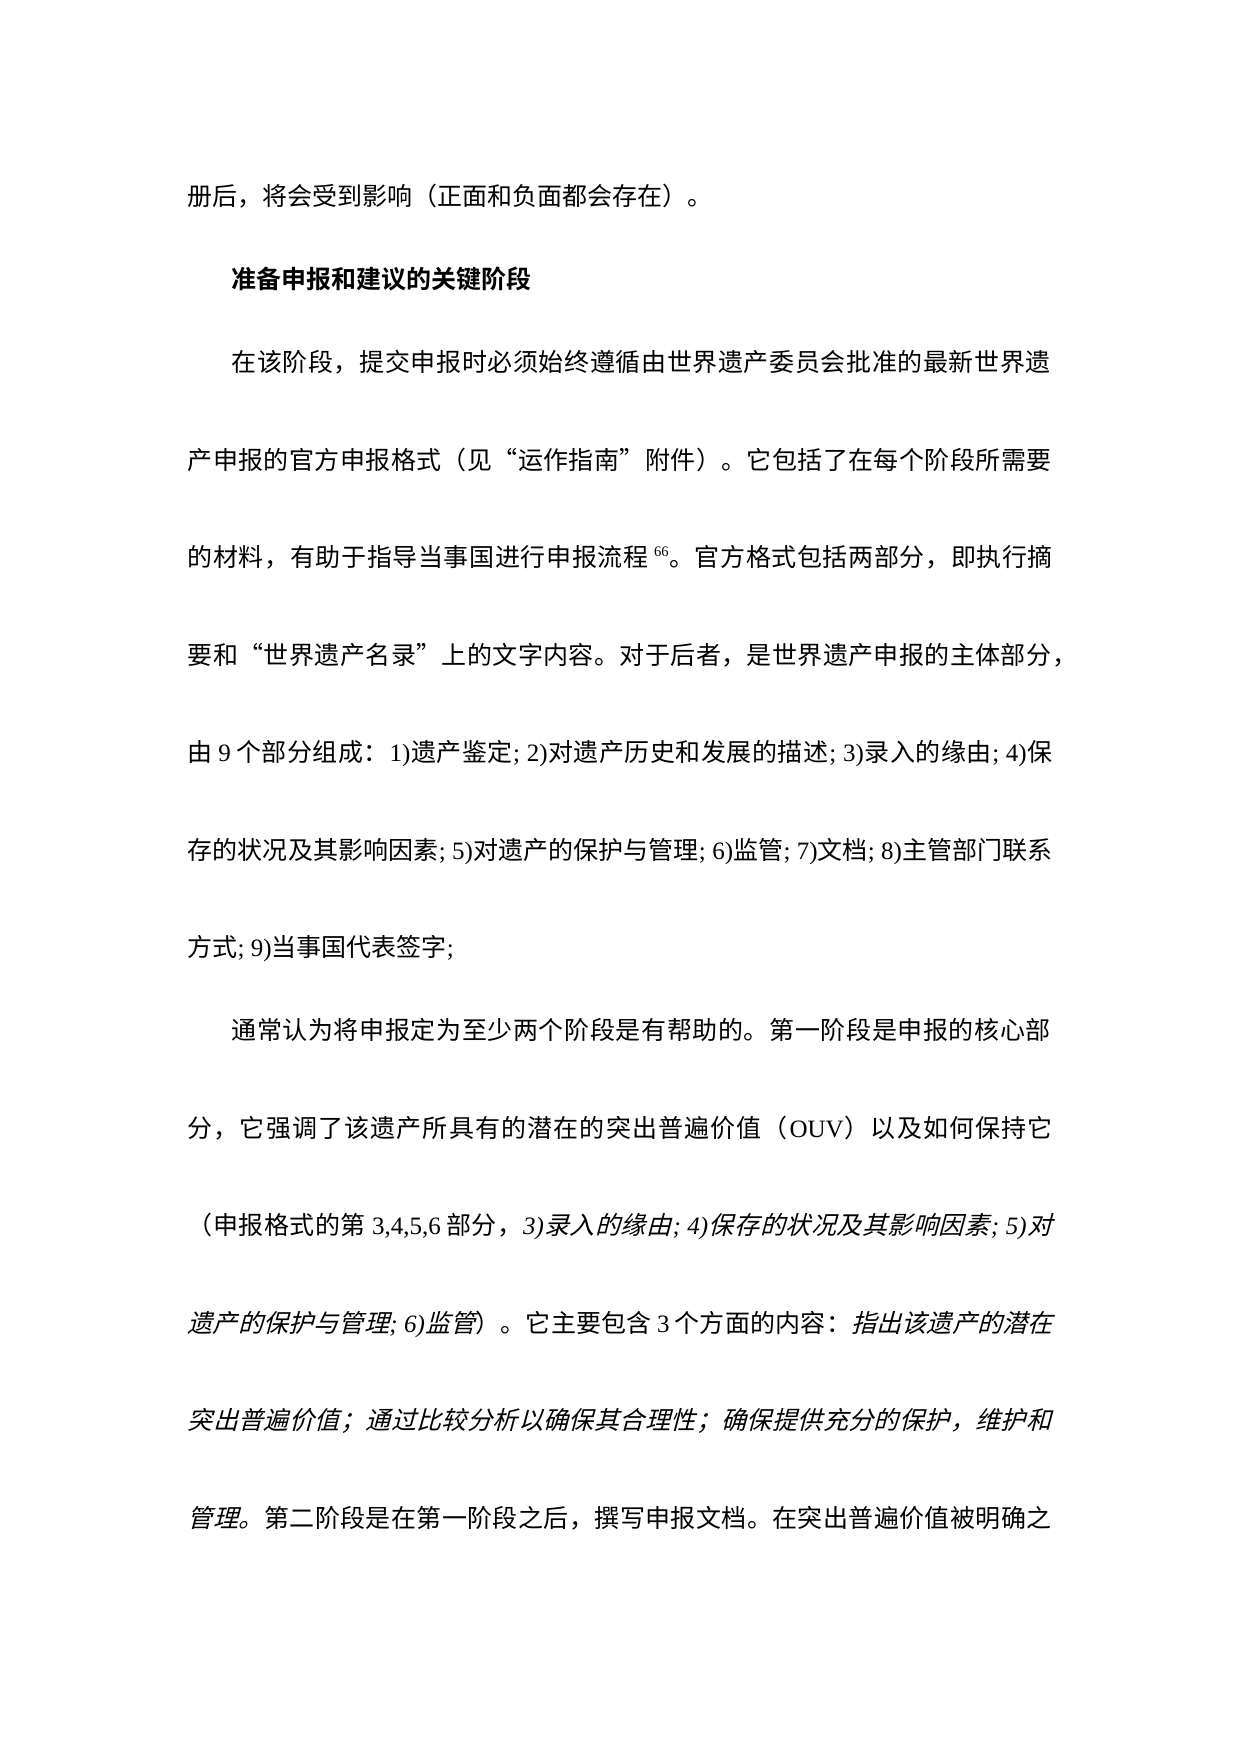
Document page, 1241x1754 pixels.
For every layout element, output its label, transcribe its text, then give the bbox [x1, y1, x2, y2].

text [187, 996, 1053, 1549]
text 在该阶段，提交申报时必须始终遵循由世界遗产委员会批准的最新世界遗产申报的官方申报格式（见“运作指南”附件）。它包括了在每个阶段所需要的材料，有助于指导当事国进行申报流程66。官方格式包括两部分，即执行摘要和“世界遗产名录”上的文字内容。对于后者，是世界遗产申报的主体部分，由9个部分组成：1)遗产鉴定; 2)对遗产历史和发展的描述; 3)录入的缘由; 4)保存的状况及其影响因素; 5)对遗产的保护与管理; 6)监管; 7)文档; 8)主管部门联系方式; 9)当事国代表签字; [187, 328, 1053, 978]
text 准备申报和建议的关键阶段 [187, 245, 1053, 310]
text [187, 162, 1053, 227]
